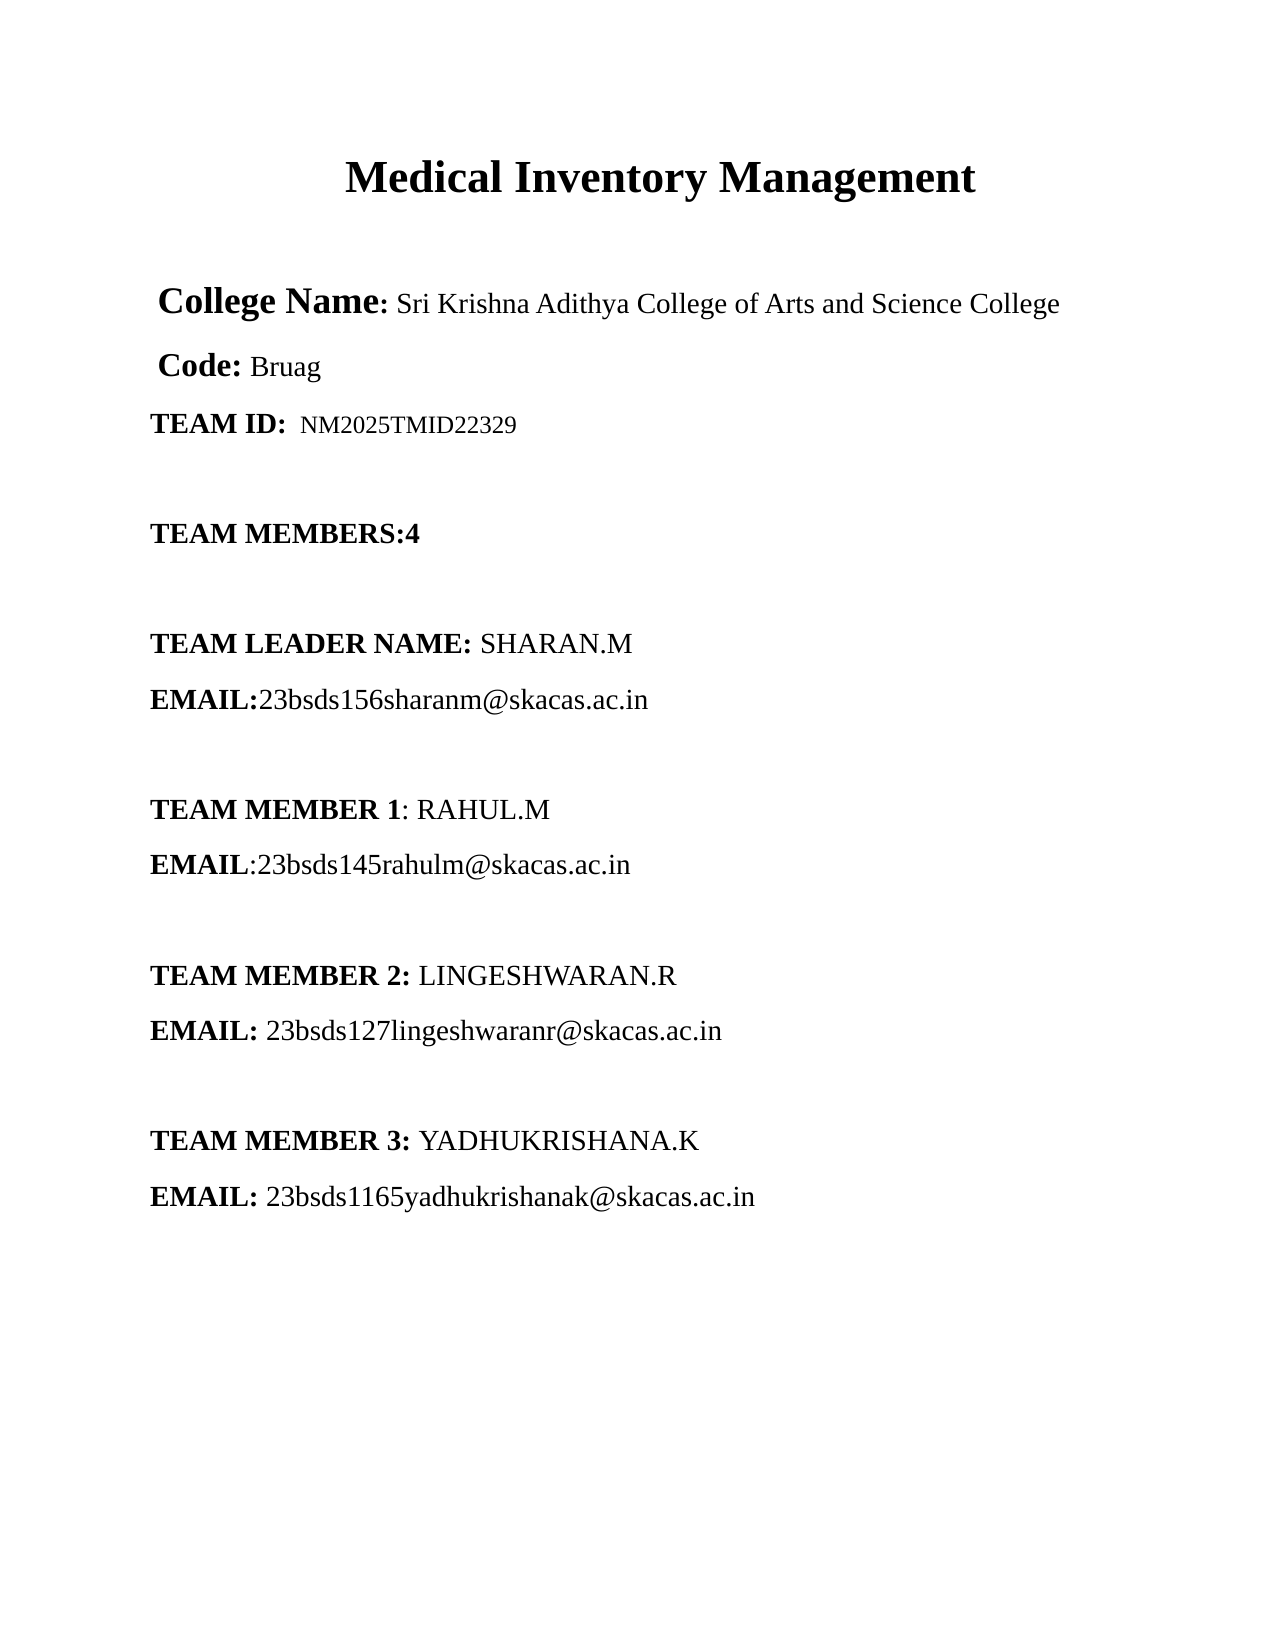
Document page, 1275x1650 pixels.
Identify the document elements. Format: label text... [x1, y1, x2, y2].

text TEAM MEMBER 2: LINGESHWARAN.R [150, 958, 1125, 991]
text EMAIL:23bsds145rahulm@skacas.ac.in [150, 847, 1125, 881]
text EMAIL: 23bsds127lingeshwaranr@skacas.ac.in [150, 1013, 1125, 1047]
text TEAM ID: NM2025TMID22329 [150, 406, 1125, 439]
text TEAM MEMBER 3: YADHUKRISHANA.K [150, 1123, 1125, 1157]
text Medical Inventory Management [150, 150, 1125, 203]
text TEAM MEMBERS:4 [150, 516, 1125, 550]
text EMAIL:23bsds156sharanm@skacas.ac.in [150, 682, 1125, 715]
text TEAM LEADER NAME: SHARAN.M [150, 627, 1125, 660]
text College Name: Sri Krishna Adithya College of Arts and Science College [150, 279, 1125, 322]
text Code: Bruag [150, 345, 1125, 383]
text EMAIL: 23bsds1165yadhukrishanak@skacas.ac.in [150, 1179, 1125, 1212]
text TEAM MEMBER 1: RAHUL.M [150, 792, 1125, 826]
